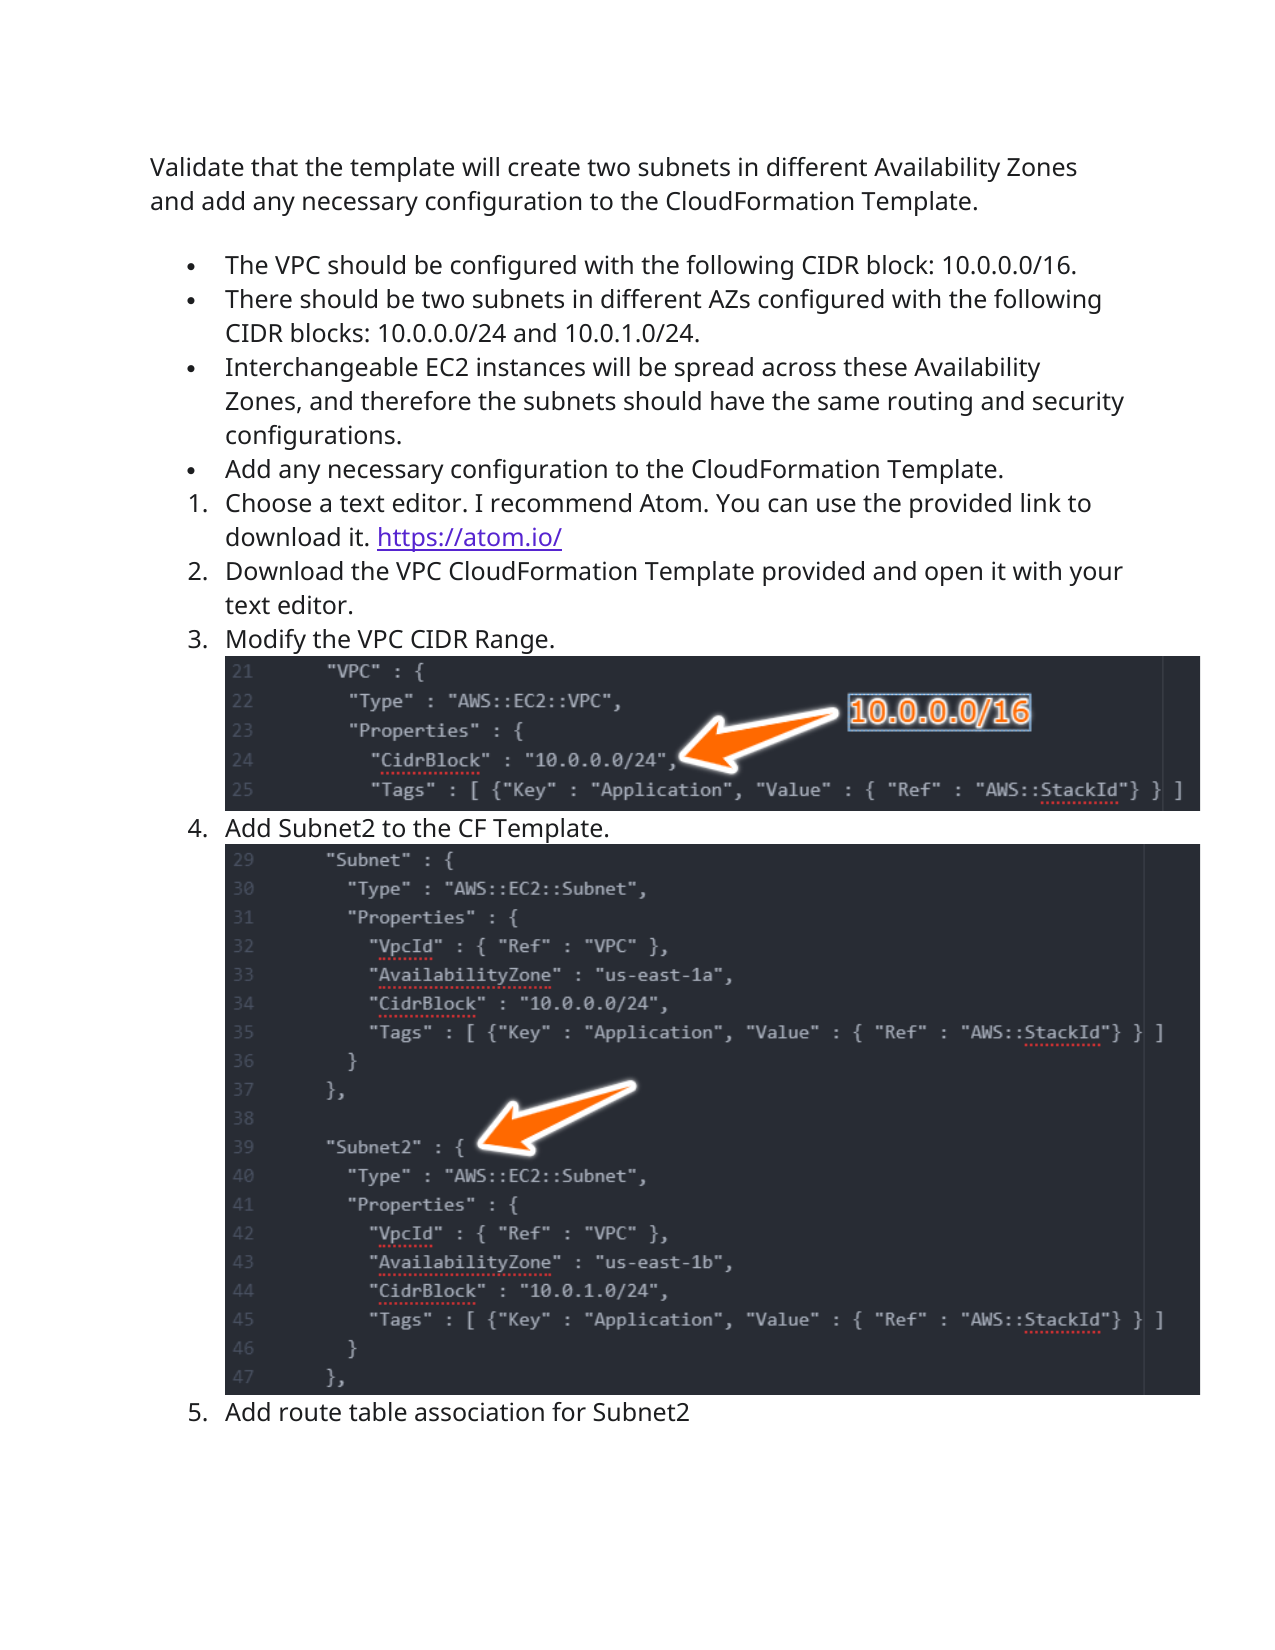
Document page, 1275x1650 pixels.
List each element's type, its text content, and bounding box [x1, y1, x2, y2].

list Add Subnet2 to the CF Template. [187, 811, 1125, 845]
list Add route table association for Subnet2 [187, 1395, 1125, 1429]
text Validate that the template will create two subnets in different Availability Zones and add any necessary configuration to the CloudFormation Template. [150, 150, 1125, 218]
list Interchangeable EC2 instances will be spread across these Availability Zones, and therefore the subnets should have the same routing and security configurations. [187, 349, 1125, 452]
list The VPC should be configured with the following CIDR block: 10.0.0.0/16. [187, 247, 1125, 281]
picture [225, 656, 1200, 811]
picture [225, 844, 1200, 1395]
list Download the VPC CloudFormation Template provided and open it with your text editor. [187, 554, 1125, 622]
list Choose a text editor. I recommend Atom. You can use the provided link to download it. https://atom.io/ [187, 486, 1125, 554]
list There should be two subnets in different AZs configured with the following CIDR blocks: 10.0.0.0/24 and 10.0.1.0/24. [187, 281, 1125, 349]
list Add any necessary configuration to the CloudFormation Template. [187, 452, 1125, 486]
list Modify the VPC CIDR Range. [187, 622, 1125, 656]
